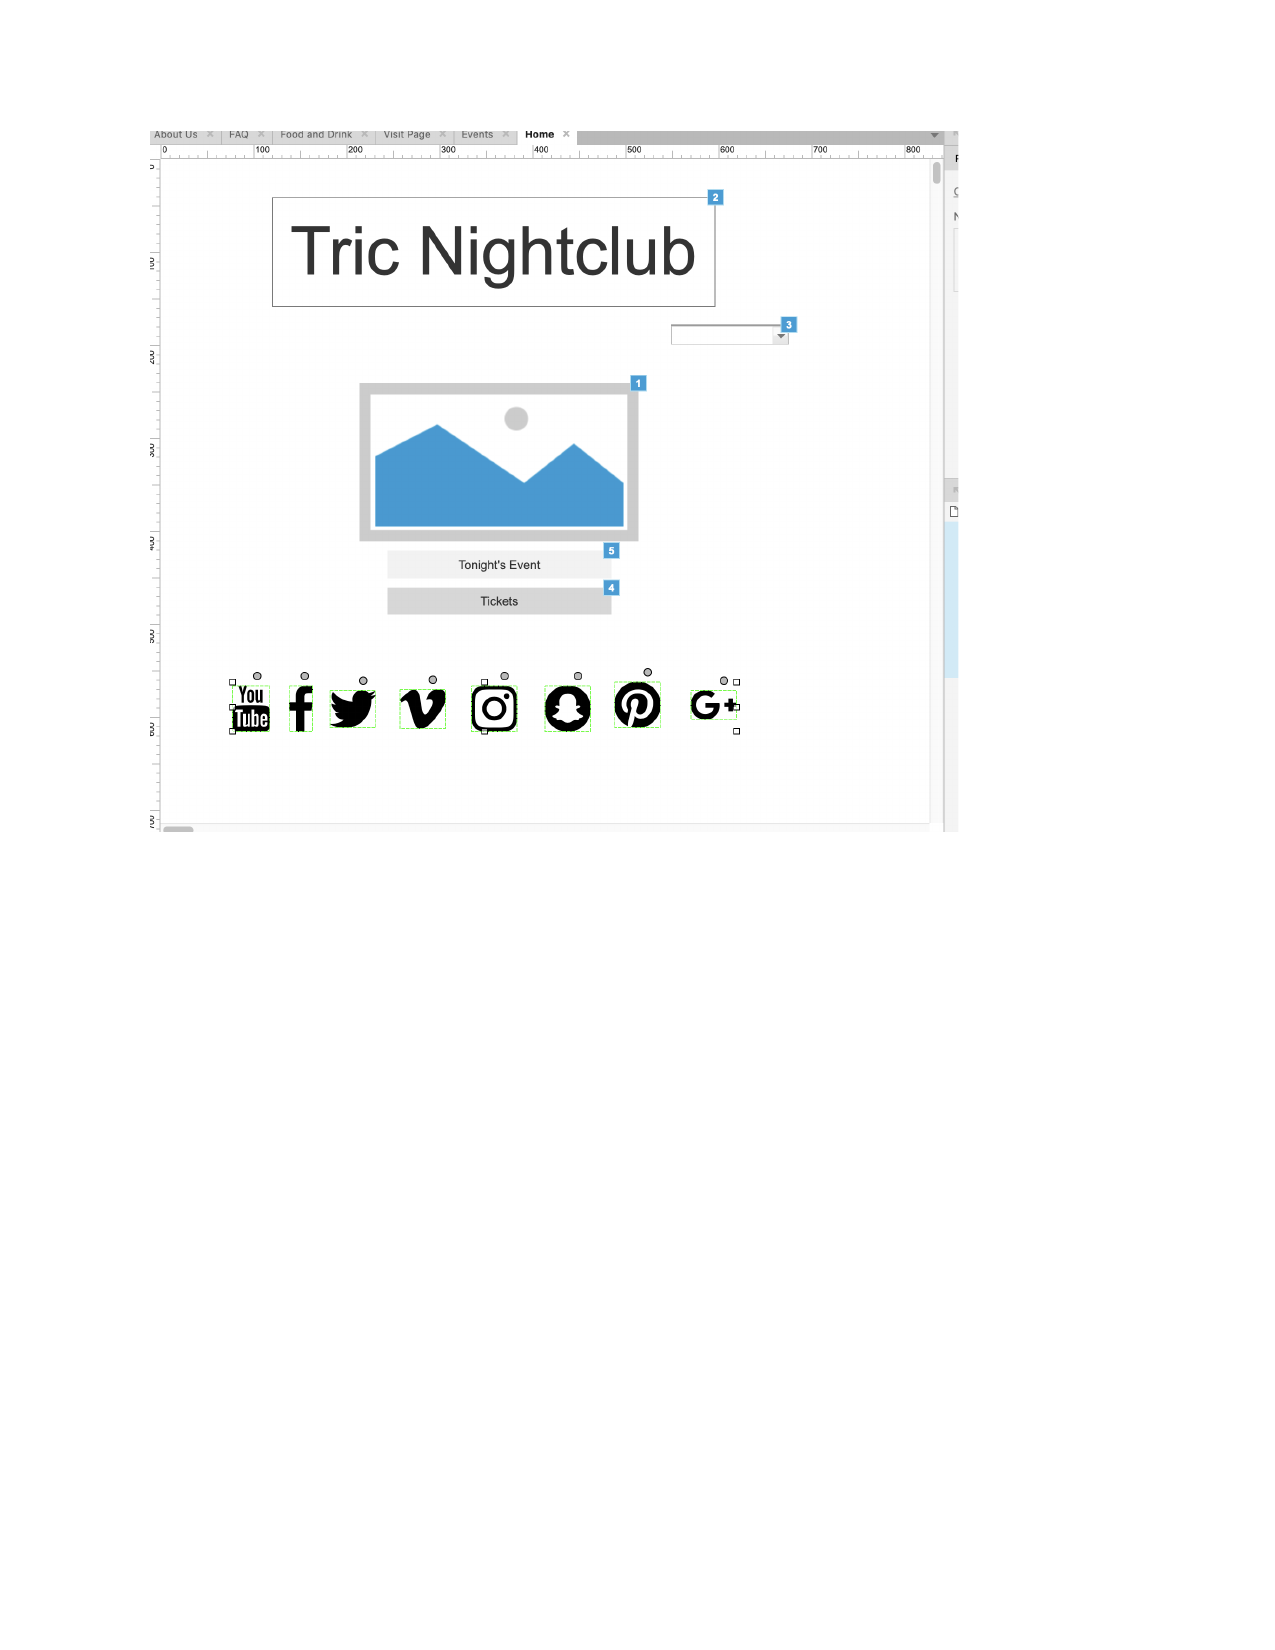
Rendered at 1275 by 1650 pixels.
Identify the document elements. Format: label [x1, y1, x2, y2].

picture [150, 131, 959, 832]
